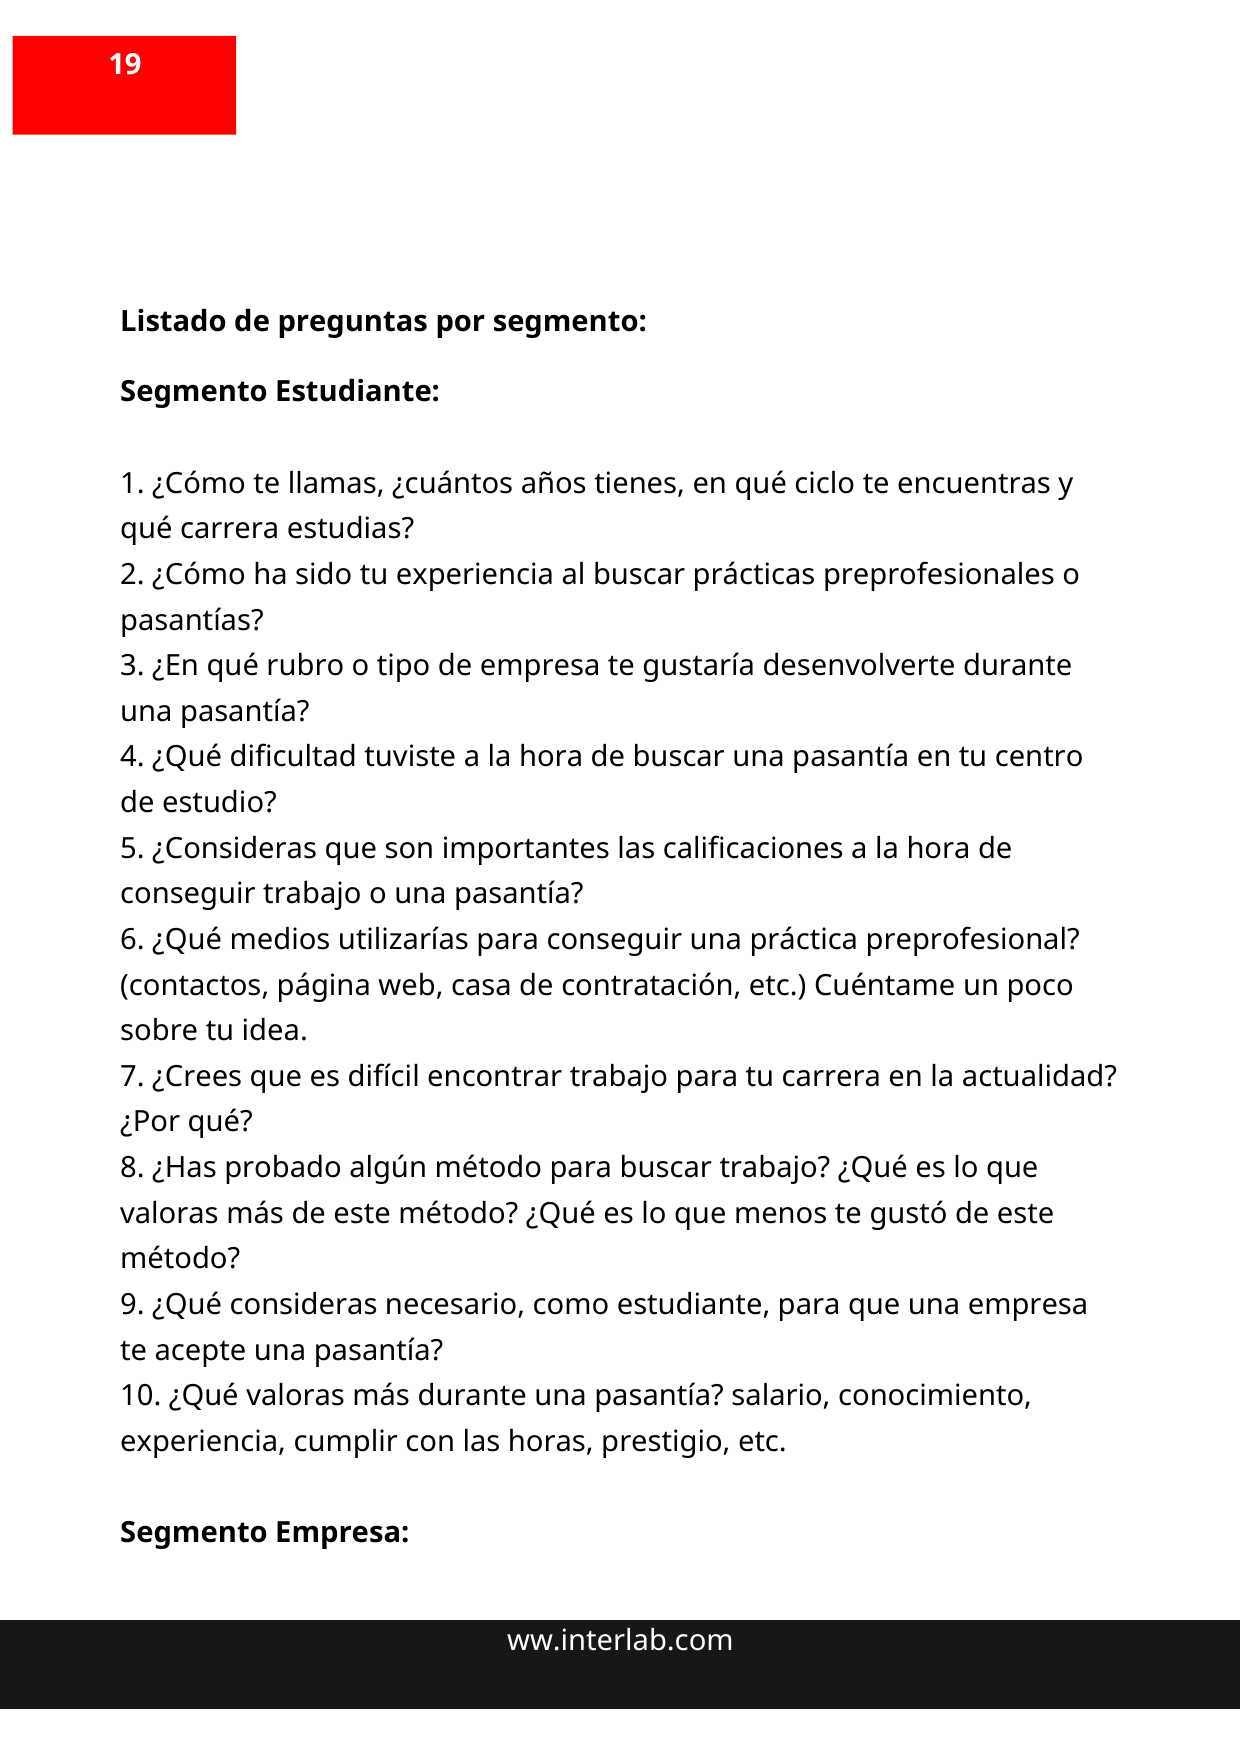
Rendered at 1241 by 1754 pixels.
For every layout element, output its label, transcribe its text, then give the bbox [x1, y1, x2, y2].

text 6. ¿Qué medios utilizarías para conseguir una práctica preprofesional? (contactos, página web, casa de contratación, etc.) Cuéntame un poco sobre tu idea. [120, 918, 1120, 1049]
text 5. ¿Consideras que son importantes las calificaciones a la hora de conseguir trabajo o una pasantía? [120, 827, 1120, 912]
text 4. ¿Qué dificultad tuviste a la hora de buscar una pasantía en tu centro de estudio? [120, 736, 1120, 821]
text 3. ¿En qué rubro o tipo de empresa te gustaría desenvolverte durante una pasantía? [120, 644, 1120, 730]
text 7. ¿Crees que es difícil encontrar trabajo para tu carrera en la actualidad? ¿Por qué? [120, 1055, 1120, 1140]
text 2. ¿Cómo ha sido tu experiencia al buscar prácticas preprofesionales o pasantías? [120, 553, 1120, 638]
text 10. ¿Qué valoras más durante una pasantía? salario, conocimiento, experiencia, cumplir con las horas, prestigio, etc. [120, 1374, 1120, 1460]
text 8. ¿Has probado algún método para buscar trabajo? ¿Qué es lo que valoras más de este método? ¿Qué es lo que menos te gustó de este método? [120, 1146, 1120, 1277]
text 1. ¿Cómo te llamas, ¿cuántos años tienes, en qué ciclo te encuentras y qué carrera estudias? [120, 462, 1120, 547]
text Listado de preguntas por segmento: [120, 300, 1120, 340]
text 9. ¿Qué consideras necesario, como estudiante, para que una empresa te acepte una pasantía? [120, 1283, 1120, 1368]
text Segmento Empresa: [120, 1511, 1120, 1551]
text Segmento Estudiante: [120, 371, 1120, 410]
